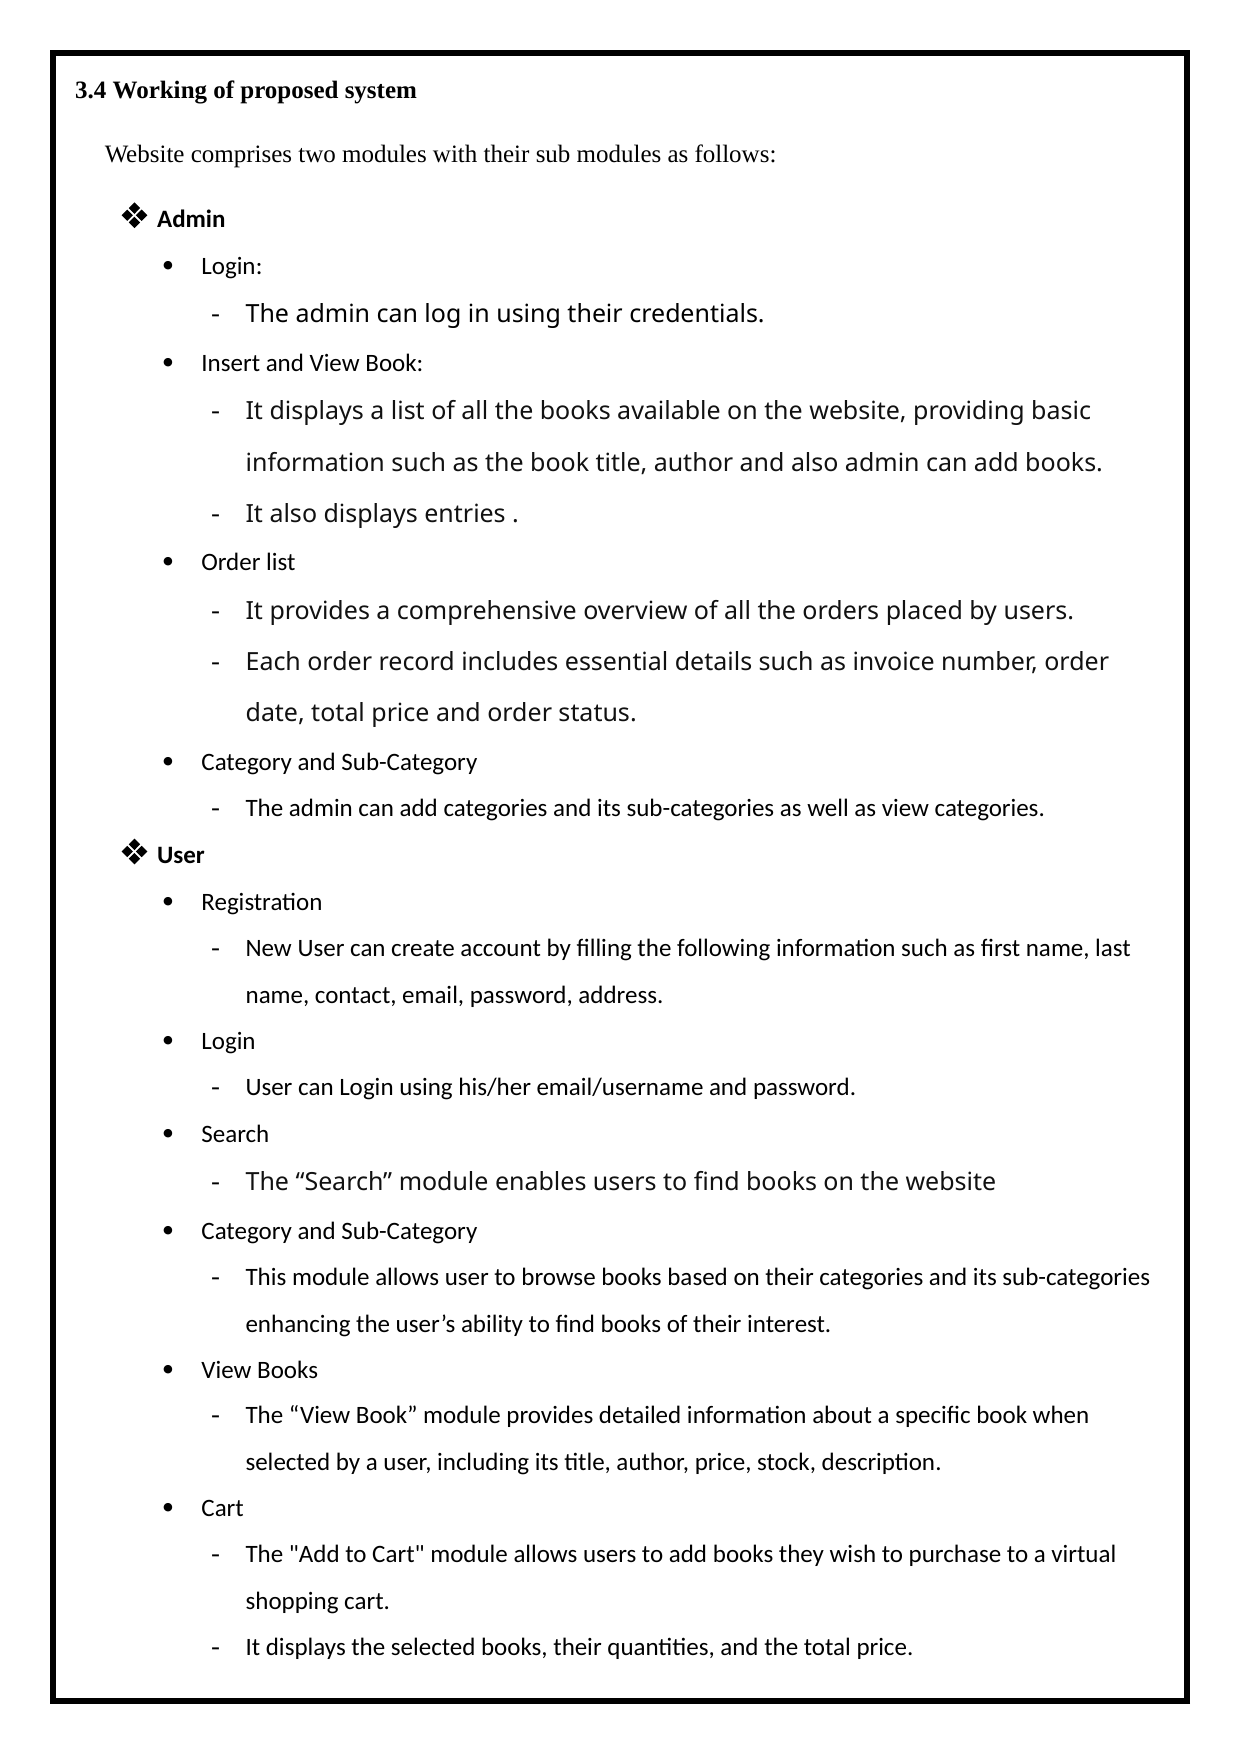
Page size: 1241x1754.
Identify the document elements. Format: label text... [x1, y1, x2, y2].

list Search [164, 1118, 1165, 1149]
list Admin [119, 203, 1165, 234]
list Cart [164, 1492, 1165, 1523]
list Registration [164, 886, 1165, 917]
list Login: [164, 250, 1165, 281]
list This module allows user to browse books based on their categories and its sub-categories enhancing the user’s ability to find books of their interest. [208, 1261, 1165, 1338]
list Category and Sub-Category [164, 1215, 1165, 1246]
list New User can create account by filling the following information such as first name, last name, contact, email, password, address. [208, 932, 1165, 1010]
list The “View Book” module provides detailed information about a specific book when selected by a user, including its title, author, price, stock, description. [208, 1399, 1165, 1477]
list The "Add to Cart" module allows users to add books they wish to purchase to a virtual shopping cart. [208, 1538, 1165, 1615]
list Category and Sub-Category [164, 746, 1165, 776]
list It also displays entries . [208, 495, 1165, 529]
list The admin can log in using their credentials. [208, 296, 1165, 330]
list Order list [164, 547, 1165, 577]
text Website comprises two modules with their sub modules as follows: [75, 139, 1165, 168]
list It displays a list of all the books available on the website, providing basic information such as the book title, author and also admin can add books. [208, 393, 1165, 478]
list Working of proposed system [75, 75, 1165, 104]
list It provides a comprehensive overview of all the orders placed by users. [208, 592, 1165, 627]
list It displays the selected books, their quantities, and the total price. [208, 1631, 1165, 1662]
list Login [164, 1025, 1165, 1055]
list User [119, 839, 1165, 871]
list The “Search” module enables users to find books on the website [208, 1164, 1165, 1198]
list The admin can add categories and its sub-categories as well as view categories. [208, 792, 1165, 823]
list View Books [164, 1354, 1165, 1384]
list User can Login using his/her email/username and password. [208, 1071, 1165, 1102]
list Insert and View Book: [164, 347, 1165, 378]
list Each order record includes essential details such as invoice number, order date, total price and order status. [208, 644, 1165, 729]
